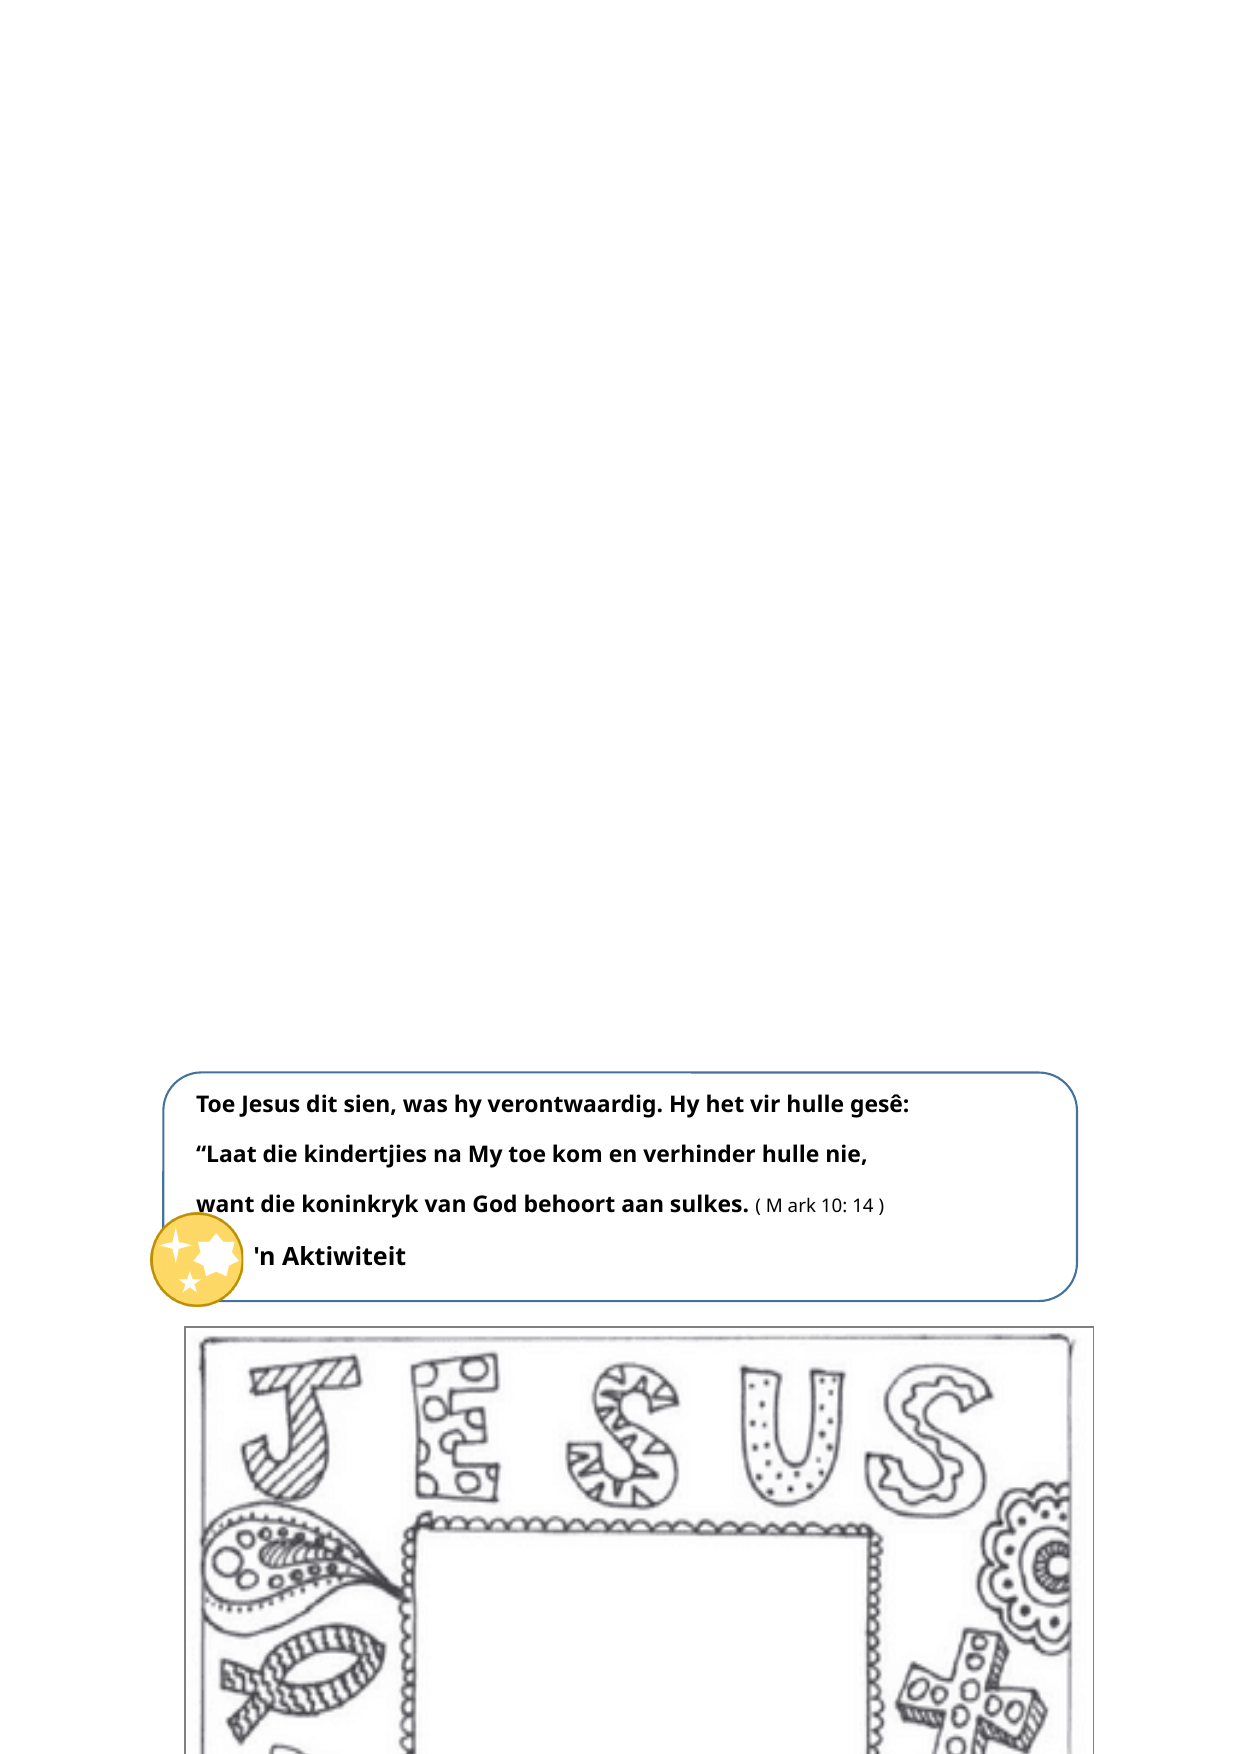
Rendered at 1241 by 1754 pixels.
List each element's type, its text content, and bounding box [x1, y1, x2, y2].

text “Laat die kindertjies na My toe kom en verhinder hulle nie, [150, 1138, 1090, 1169]
picture [150, 1212, 244, 1307]
text 'n Aktiwiteit [244, 1239, 1090, 1273]
picture [186, 1328, 1093, 1754]
text Toe Jesus dit sien, was hy verontwaardig. Hy het vir hulle gesê: [150, 1088, 1090, 1119]
text want die koninkryk van God behoort aan sulkes. ( M ark 10: 14 ) [150, 1188, 1090, 1220]
